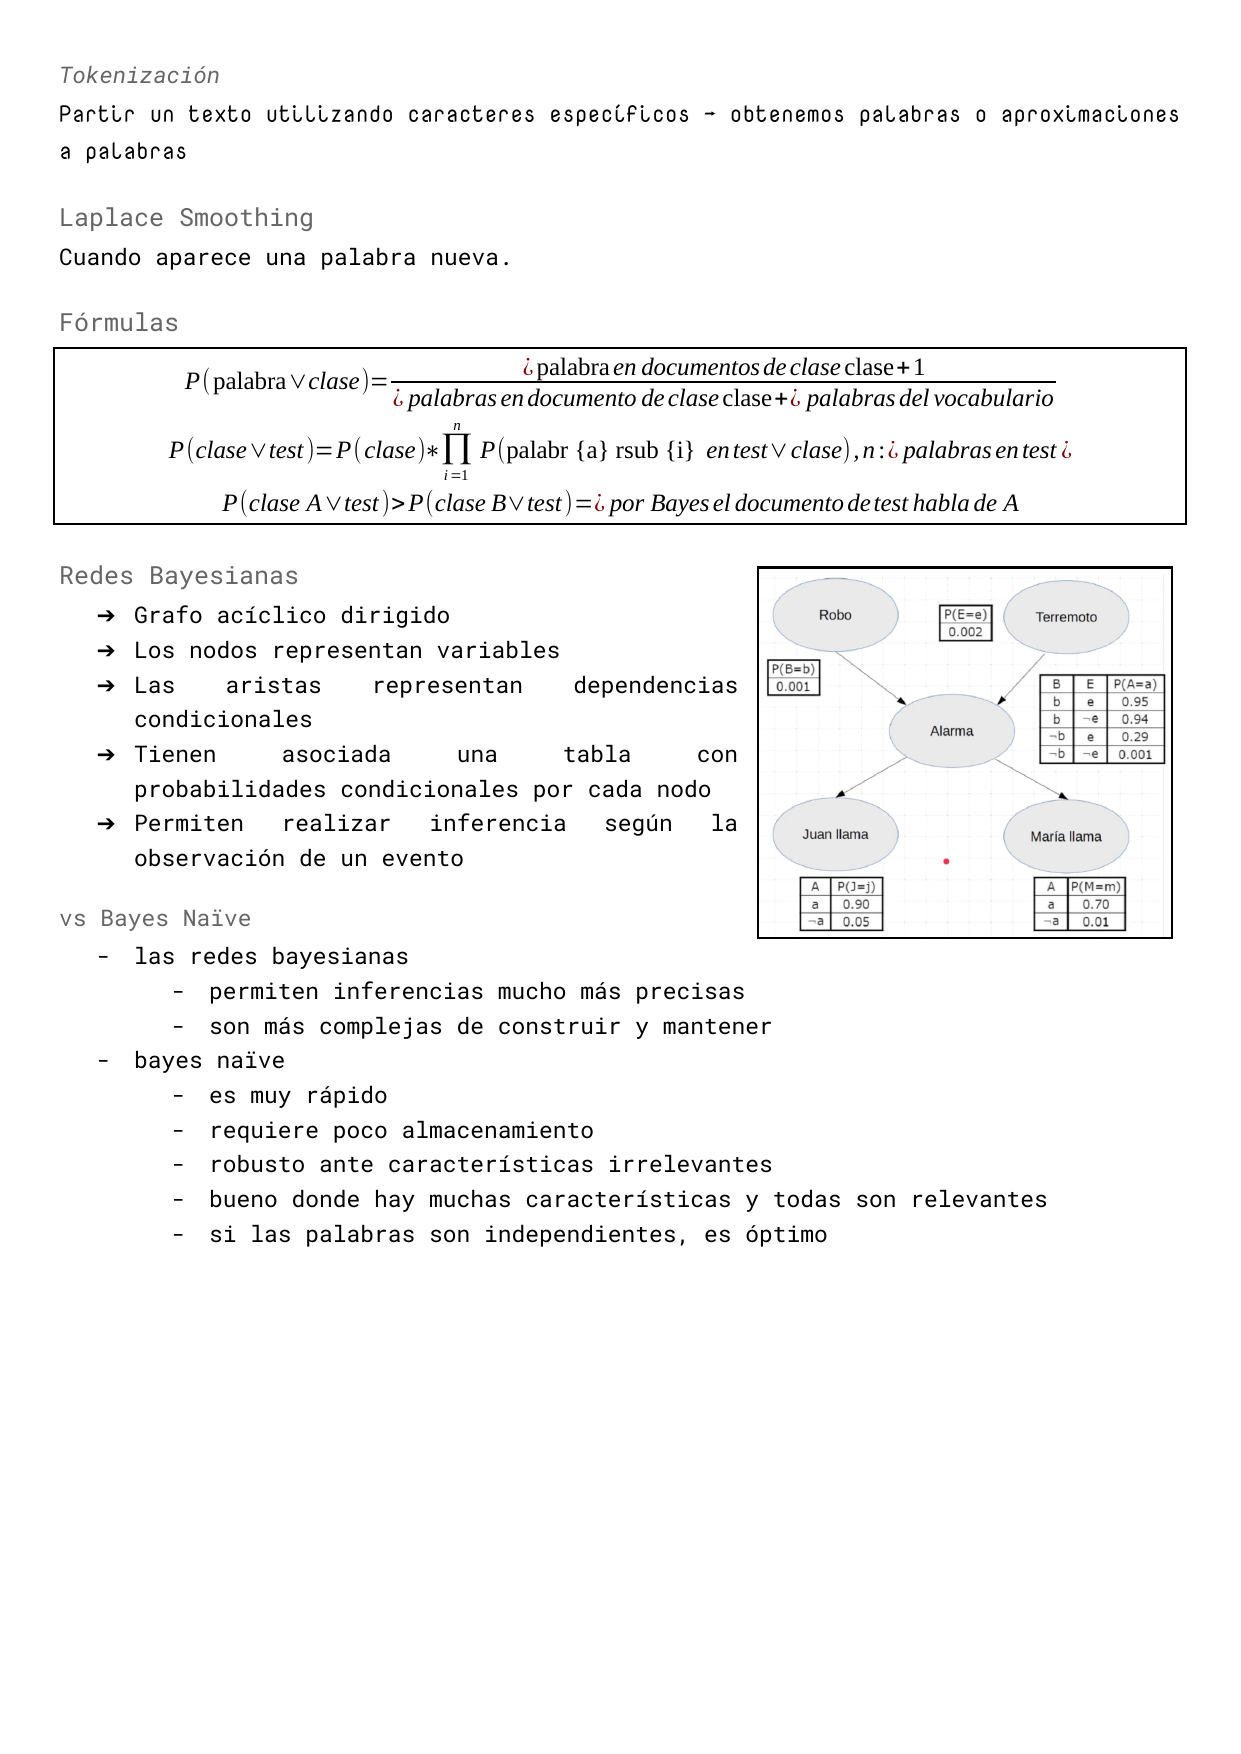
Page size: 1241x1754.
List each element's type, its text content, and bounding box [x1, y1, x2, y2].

subtitle Tokenización [59, 59, 1181, 89]
subtitle Laplace Smoothing [59, 200, 1181, 233]
subtitle Fórmulas [59, 305, 1181, 338]
text Partir un texto utilizando caracteres específicos → obtenemos palabras o aproximaciones a palabras [59, 97, 1181, 166]
list Tienen asociada una tabla con probabilidades condicionales por cada nodo [96, 738, 757, 803]
list permiten inferencias mucho más precisas [171, 975, 1181, 1006]
list las redes bayesianas [96, 941, 1181, 971]
list Permiten realizar inferencia según la observación de un evento [96, 808, 757, 873]
list es muy rápido [171, 1079, 1181, 1110]
list bueno donde hay muchas características y todas son relevantes [171, 1183, 1181, 1214]
list si las palabras son independientes, es óptimo [171, 1218, 1181, 1248]
list son más complejas de construir y mantener [171, 1010, 1181, 1040]
list robusto ante características irrelevantes [171, 1149, 1181, 1179]
list Las aristas representan dependencias condicionales [96, 669, 757, 734]
subtitle Redes Bayesianas [59, 558, 1181, 591]
subtitle vs Bayes Naïve [59, 902, 757, 932]
list requiere poco almacenamiento [171, 1114, 1181, 1144]
list Grafo acíclico dirigido [96, 600, 757, 630]
list Los nodos representan variables [96, 634, 757, 664]
text Cuando aparece una palabra nueva. [59, 242, 1181, 272]
list bayes naïve [96, 1045, 1181, 1075]
picture [759, 569, 1171, 937]
